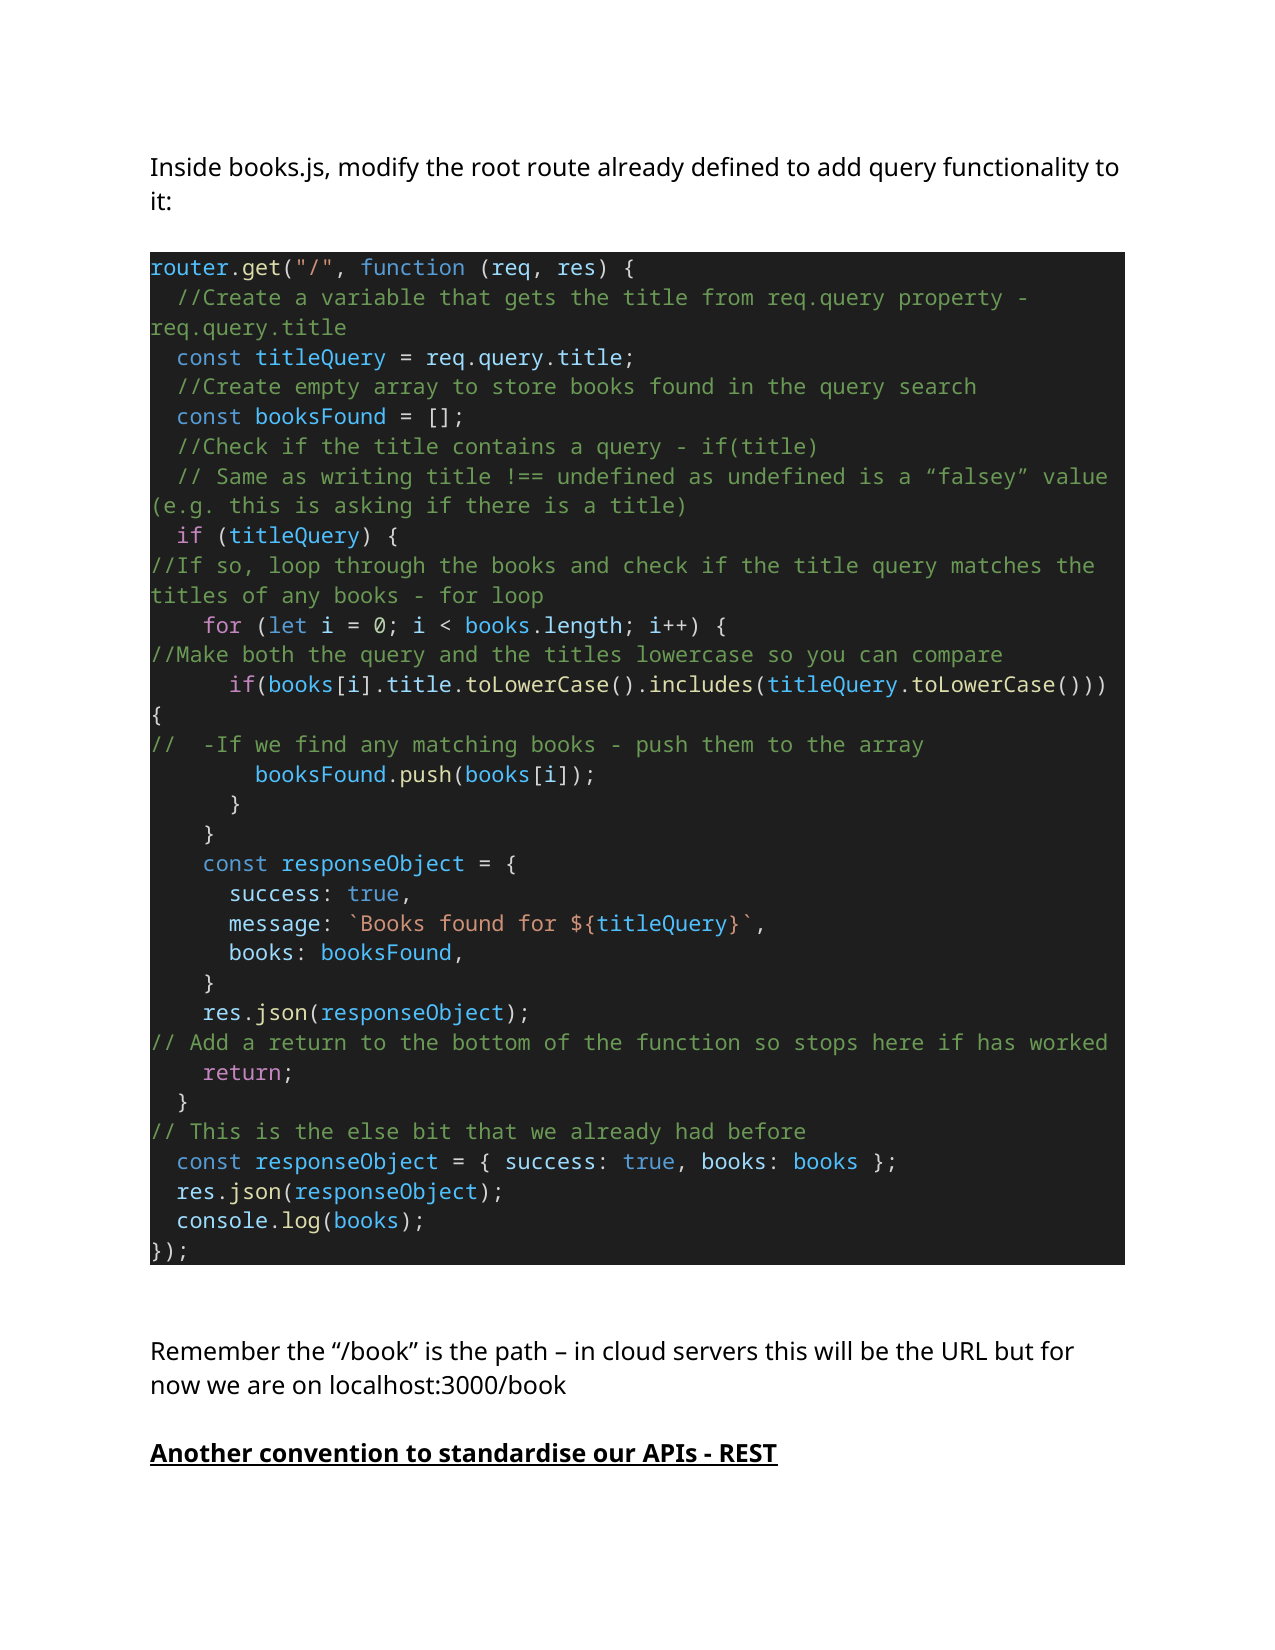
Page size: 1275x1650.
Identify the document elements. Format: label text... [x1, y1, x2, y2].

text message: `Books found for ${titleQuery}`, [150, 908, 1125, 937]
text // -If we find any matching books - push them to the array [150, 729, 1125, 759]
text const booksFound = []; [150, 401, 1125, 431]
text //Check if the title contains a query - if(title) [150, 431, 1125, 461]
text if (titleQuery) { [150, 520, 1125, 550]
text const responseObject = { success: true, books: books }; [150, 1146, 1125, 1176]
text } [150, 818, 1125, 848]
text Another convention to standardise our APIs - REST [150, 1435, 1125, 1469]
text if(books[i].title.toLowerCase().includes(titleQuery.toLowerCase())) { [150, 669, 1125, 729]
text // This is the else bit that we already had before [150, 1116, 1125, 1146]
text return; [150, 1057, 1125, 1086]
text } [150, 967, 1125, 997]
text } [150, 1086, 1125, 1116]
text //Create a variable that gets the title from req.query property - req.query.title [150, 282, 1125, 342]
text success: true, [150, 878, 1125, 908]
text // Same as writing title !== undefined as undefined is a “falsey” value (e.g. this is asking if there is a title) [150, 461, 1125, 520]
text } [150, 788, 1125, 818]
text //Create empty array to store books found in the query search [150, 371, 1125, 401]
text Remember the “/book” is the path – in cloud servers this will be the URL but for now we are on localhost:3000/book [150, 1333, 1125, 1401]
text res.json(responseObject); [150, 1176, 1125, 1206]
text //If so, loop through the books and check if the title query matches the titles of any books - for loop [150, 550, 1125, 610]
text const titleQuery = req.query.title; [150, 342, 1125, 371]
text for (let i = 0; i < books.length; i++) { [150, 610, 1125, 639]
text router.get("/", function (req, res) { [150, 252, 1125, 282]
text res.json(responseObject); [150, 997, 1125, 1027]
text Inside books.js, modify the root route already defined to add query functionality to it: [150, 150, 1125, 218]
text booksFound.push(books[i]); [150, 759, 1125, 788]
text //Make both the query and the titles lowercase so you can compare [150, 639, 1125, 669]
text books: booksFound, [150, 937, 1125, 967]
text // Add a return to the bottom of the function so stops here if has worked [150, 1027, 1125, 1057]
text }); [150, 1235, 1125, 1265]
text console.log(books); [150, 1206, 1125, 1235]
text const responseObject = { [150, 848, 1125, 878]
